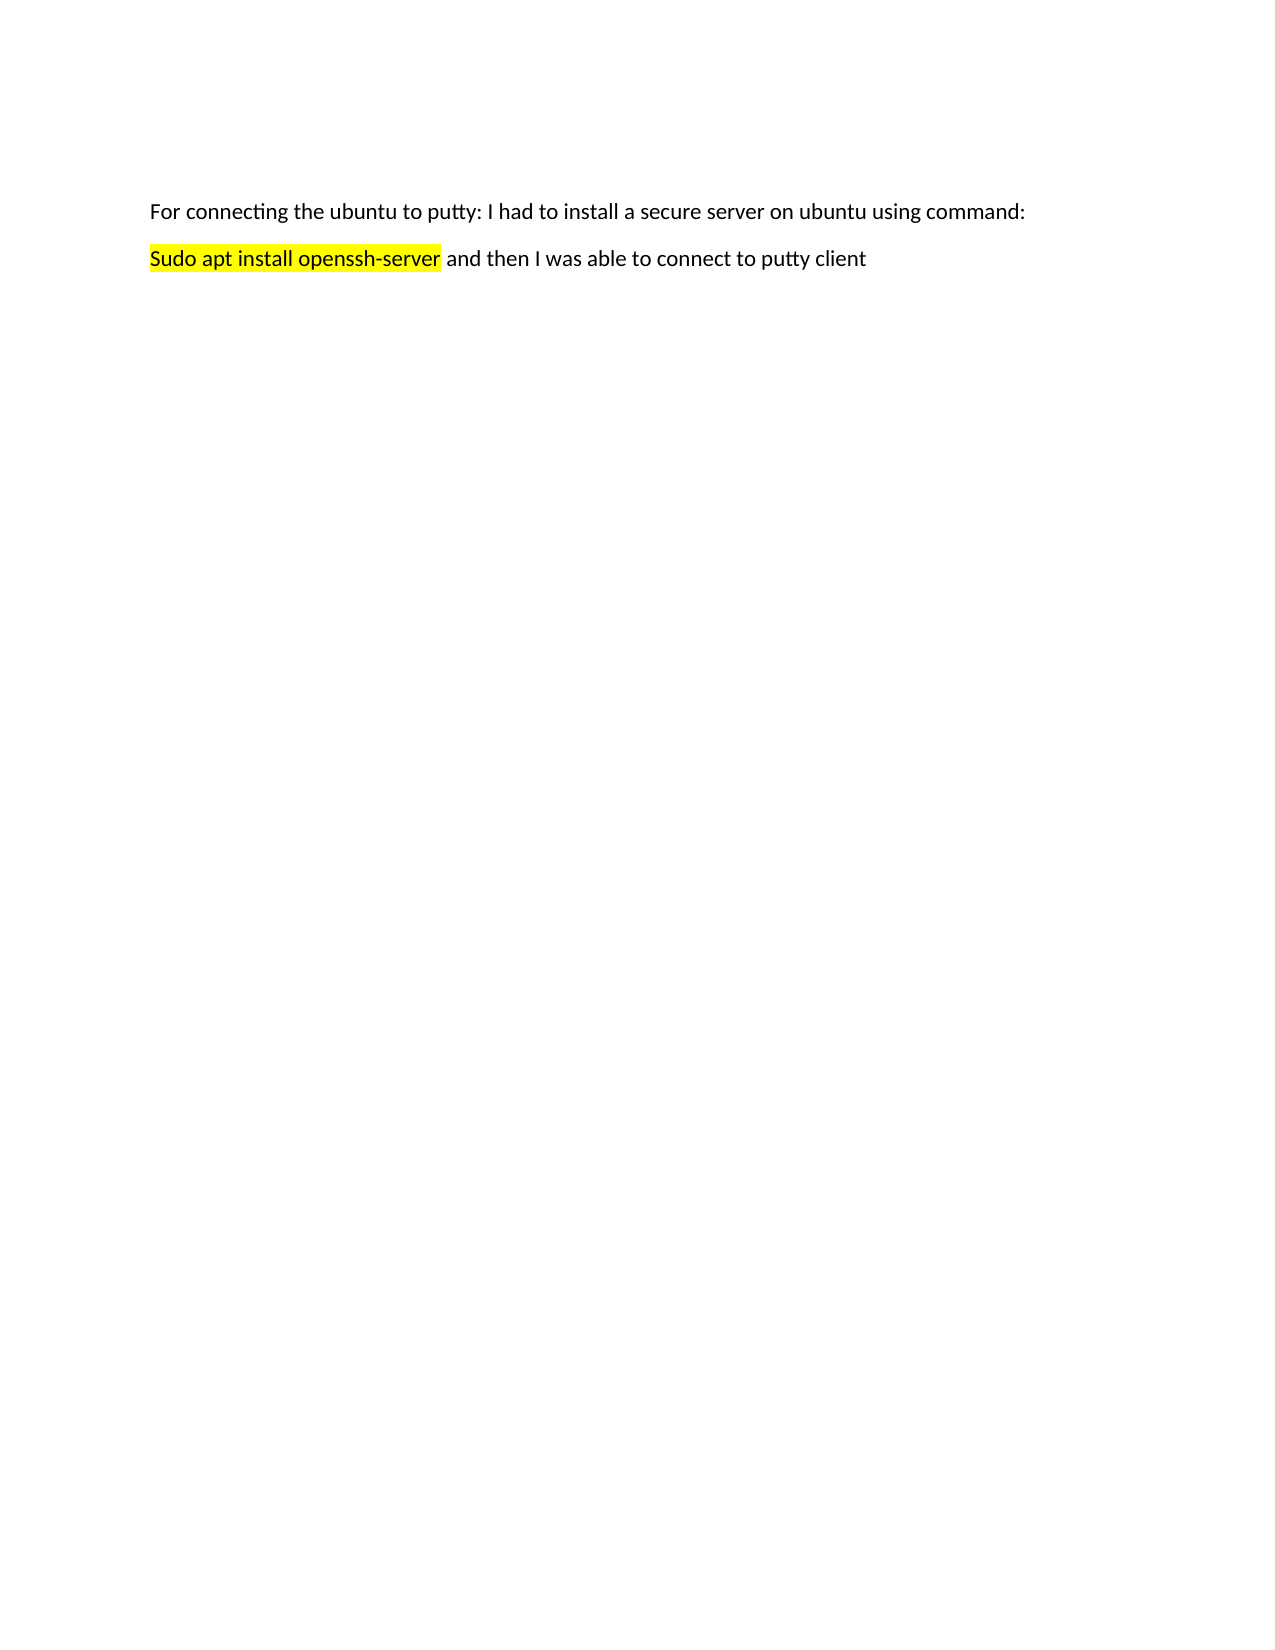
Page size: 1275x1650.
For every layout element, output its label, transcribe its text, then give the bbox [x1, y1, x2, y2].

text Sudo apt install openssh-server and then I was able to connect to putty client [441, 244, 1125, 272]
text For connecting the ubuntu to putty: I had to install a secure server on ubuntu using command: [150, 197, 1125, 225]
